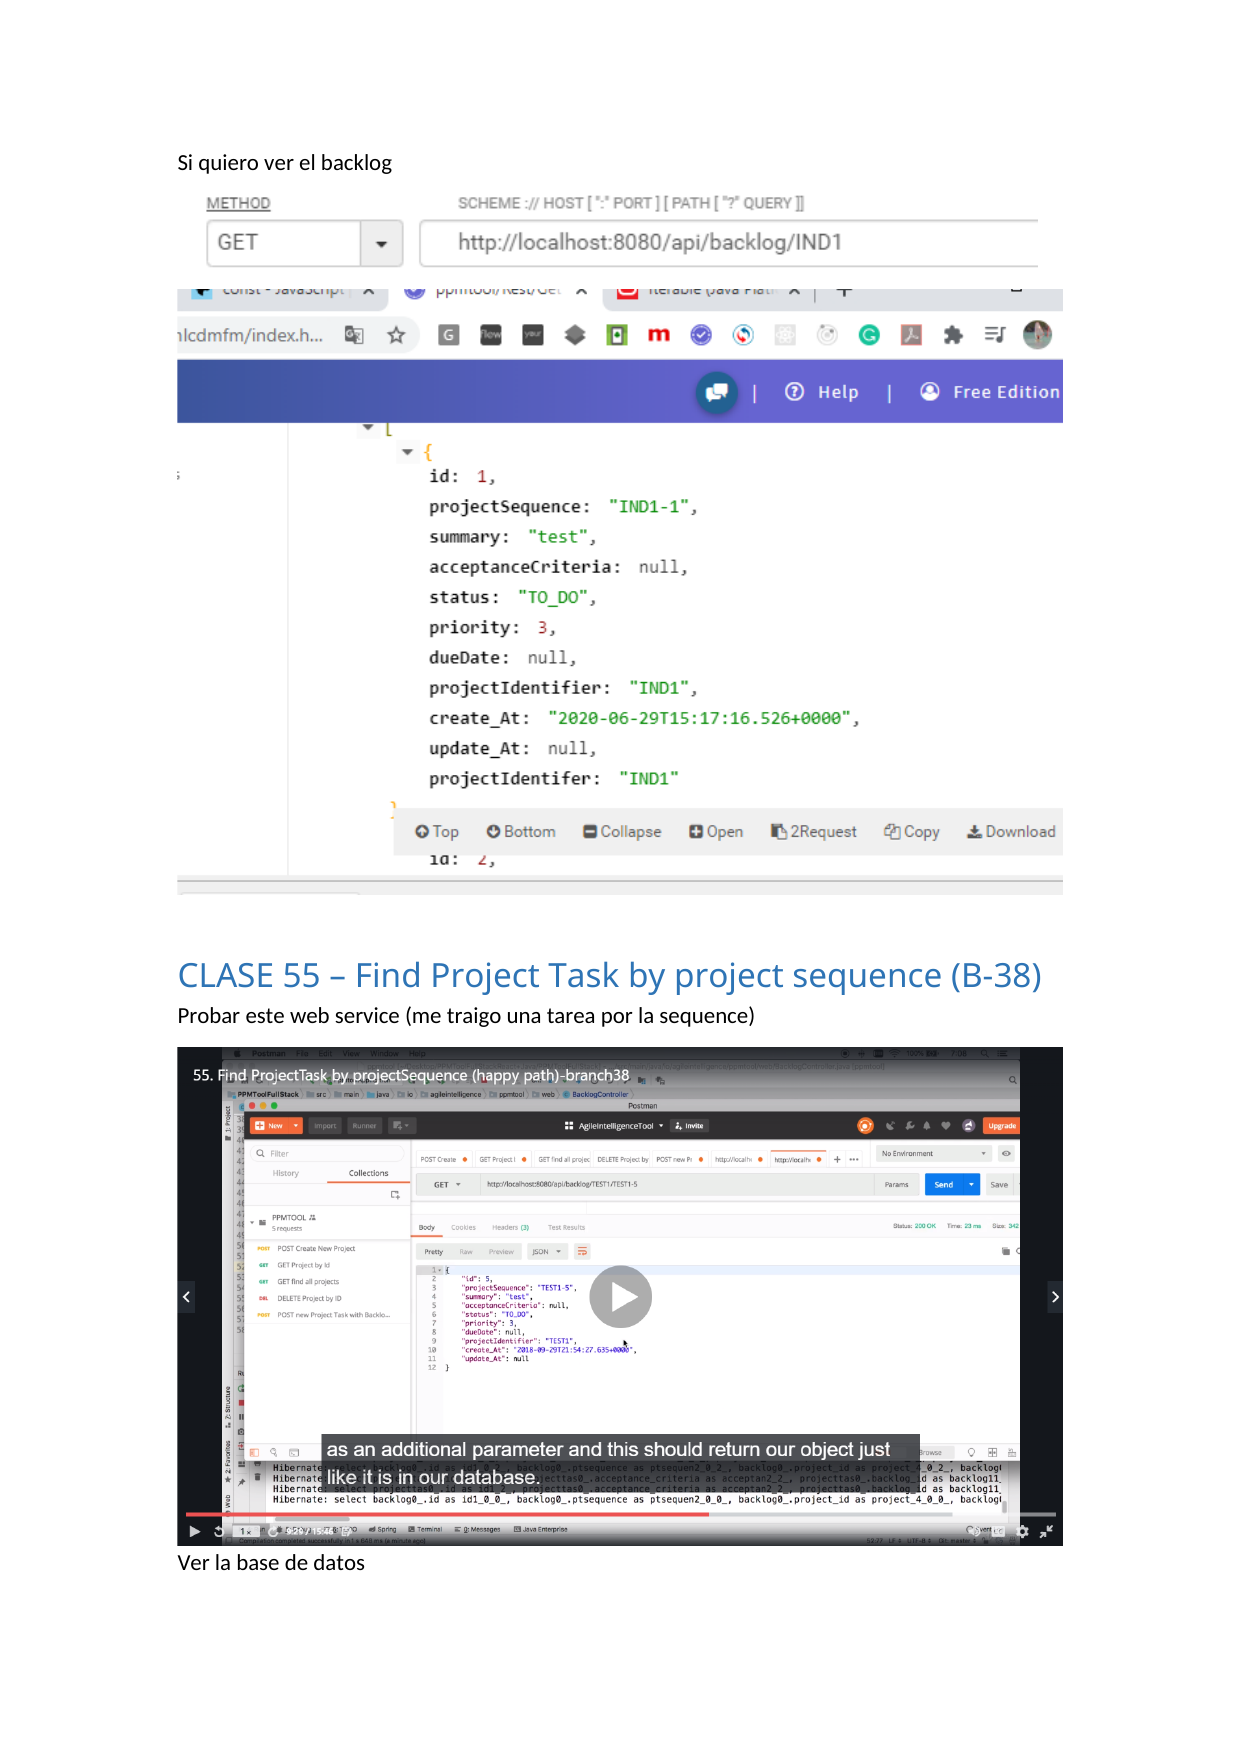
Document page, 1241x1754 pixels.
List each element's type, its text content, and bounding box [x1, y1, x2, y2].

subtitle CLASE 55 – Find Project Task by project sequence (B-38) [177, 952, 1063, 997]
picture [177, 1047, 1063, 1546]
text Si quiero ver el backlog [177, 148, 1063, 176]
text Ver la base de datos [177, 1548, 1063, 1576]
text Probar este web service (me traigo una tarea por la sequence) [177, 1001, 1063, 1029]
picture [177, 289, 1063, 895]
picture [177, 177, 1038, 288]
